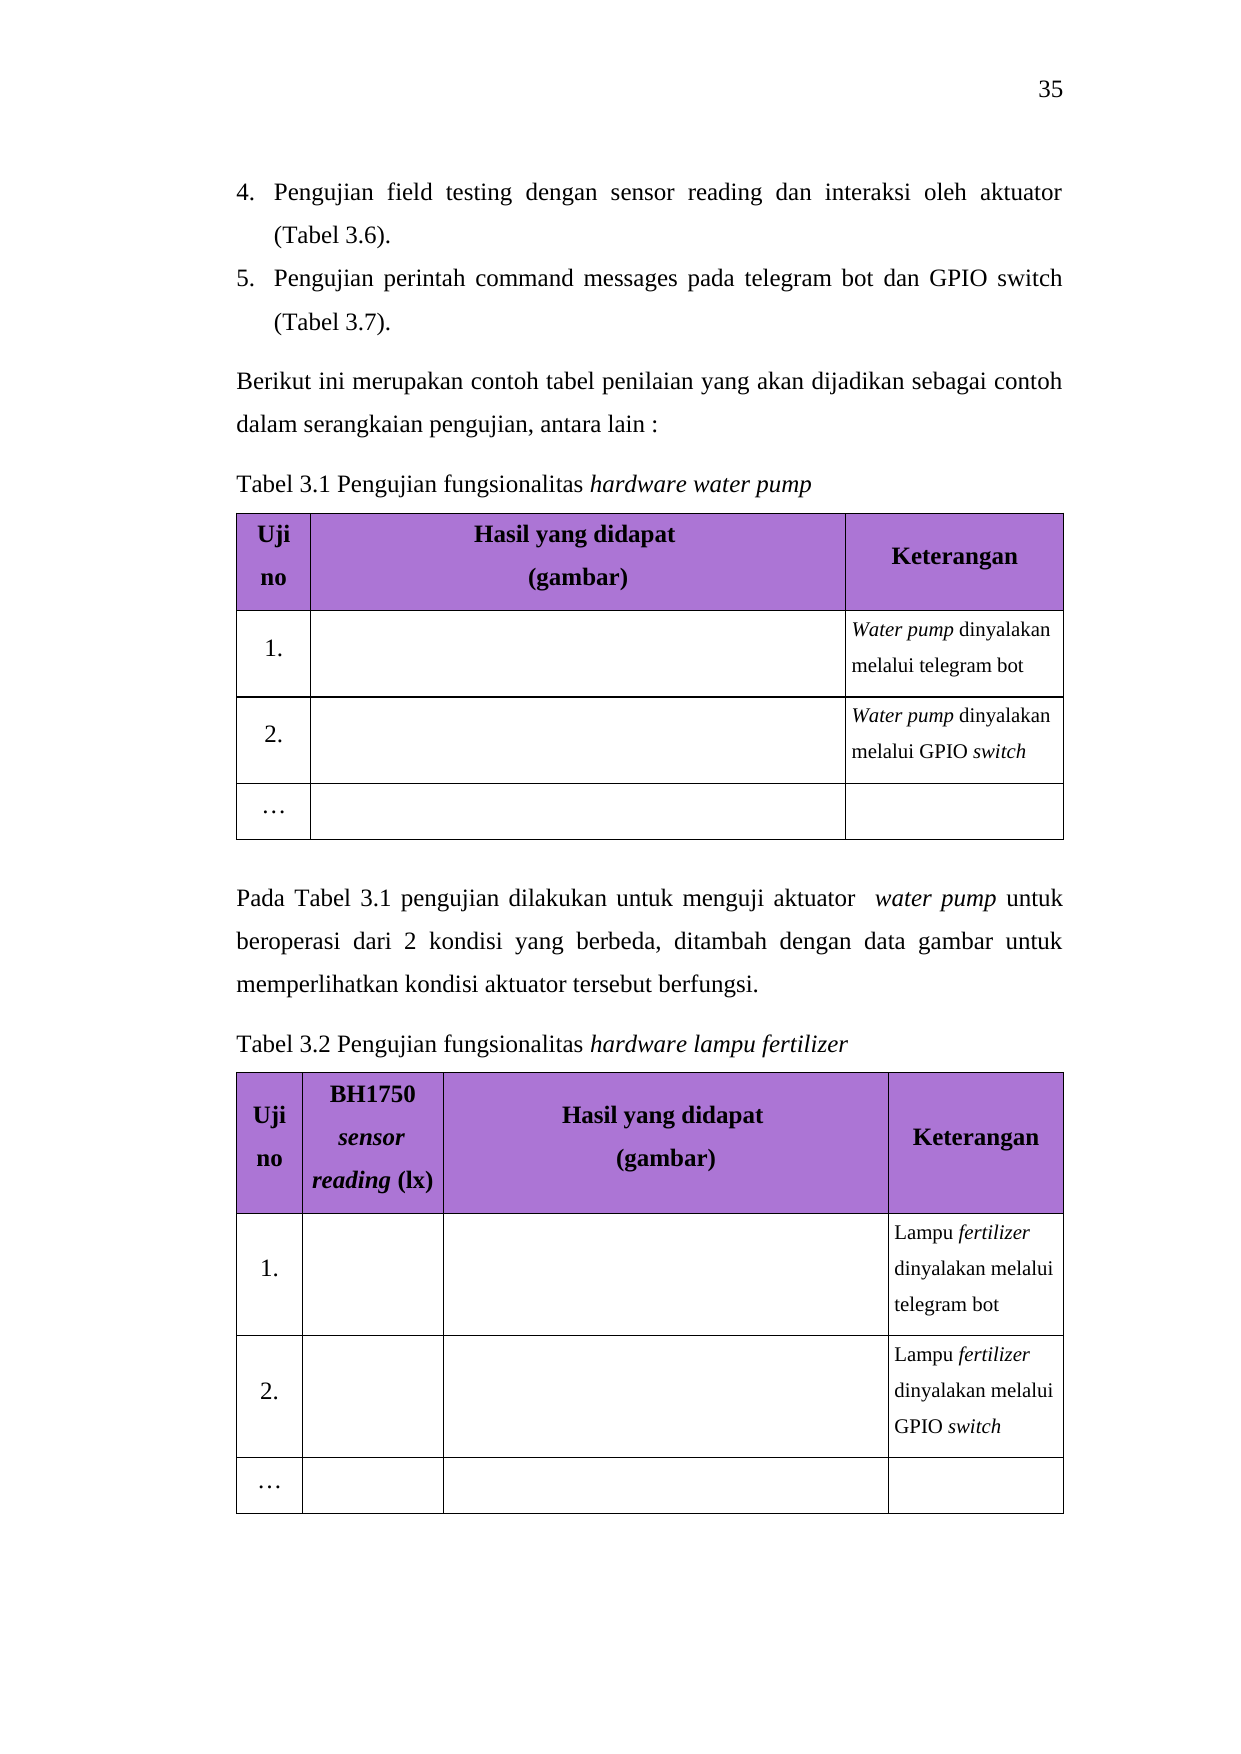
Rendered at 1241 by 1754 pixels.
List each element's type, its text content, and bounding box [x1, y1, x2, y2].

table_cell [311, 611, 845, 696]
table_cell … [237, 784, 310, 838]
table_header Hasil yang didapat (gambar) [444, 1073, 888, 1213]
text Berikut ini merupakan contoh tabel penilaian yang akan dijadikan sebagai contoh dalam serangkaian pengujian, antara lain : [236, 366, 1063, 438]
table_cell [303, 1458, 443, 1513]
table_cell 1. [237, 1214, 302, 1335]
table_cell Lampu fertilizer dinyalakan melalui telegram bot [889, 1214, 1063, 1335]
table_cell [311, 698, 845, 783]
table_cell [889, 1458, 1063, 1513]
list Pengujian field testing dengan sensor reading dan interaksi oleh aktuator (Tabel 3.6). [236, 177, 1063, 249]
table_cell [303, 1336, 443, 1457]
table_cell Water pump dinyalakan melalui GPIO switch [846, 698, 1063, 783]
table_cell Water pump dinyalakan melalui telegram bot [846, 611, 1063, 696]
table_header BH1750 sensor reading (lx) [303, 1073, 443, 1213]
table_header Uji no [237, 1073, 302, 1213]
table_cell [444, 1214, 888, 1335]
table_cell … [237, 1458, 302, 1513]
table_cell [303, 1214, 443, 1335]
table_header Keterangan [846, 514, 1063, 610]
table_cell [311, 784, 845, 838]
text Tabel 3.1 Pengujian fungsionalitas hardware water pump [236, 469, 1063, 498]
table_cell 2. [237, 1336, 302, 1457]
list Pengujian perintah command messages pada telegram bot dan GPIO switch (Tabel 3.7). [236, 263, 1063, 335]
table_header Keterangan [889, 1073, 1063, 1213]
table_cell 2. [237, 698, 310, 783]
table_cell [444, 1336, 888, 1457]
table_cell [846, 784, 1063, 838]
table_header Uji no [237, 514, 310, 610]
text Tabel 3.2 Pengujian fungsionalitas hardware lampu fertilizer [236, 1029, 1063, 1057]
text Pada Tabel 3.1 pengujian dilakukan untuk menguji aktuator water pump untuk beroperasi dari 2 kondisi yang berbeda, ditambah dengan data gambar untuk memperlihatkan kondisi aktuator tersebut berfungsi. [236, 883, 1063, 998]
table_cell 1. [237, 611, 310, 696]
table_cell Lampu fertilizer dinyalakan melalui GPIO switch [889, 1336, 1063, 1457]
table_cell [444, 1458, 888, 1513]
table_header Hasil yang didapat (gambar) [311, 514, 845, 610]
